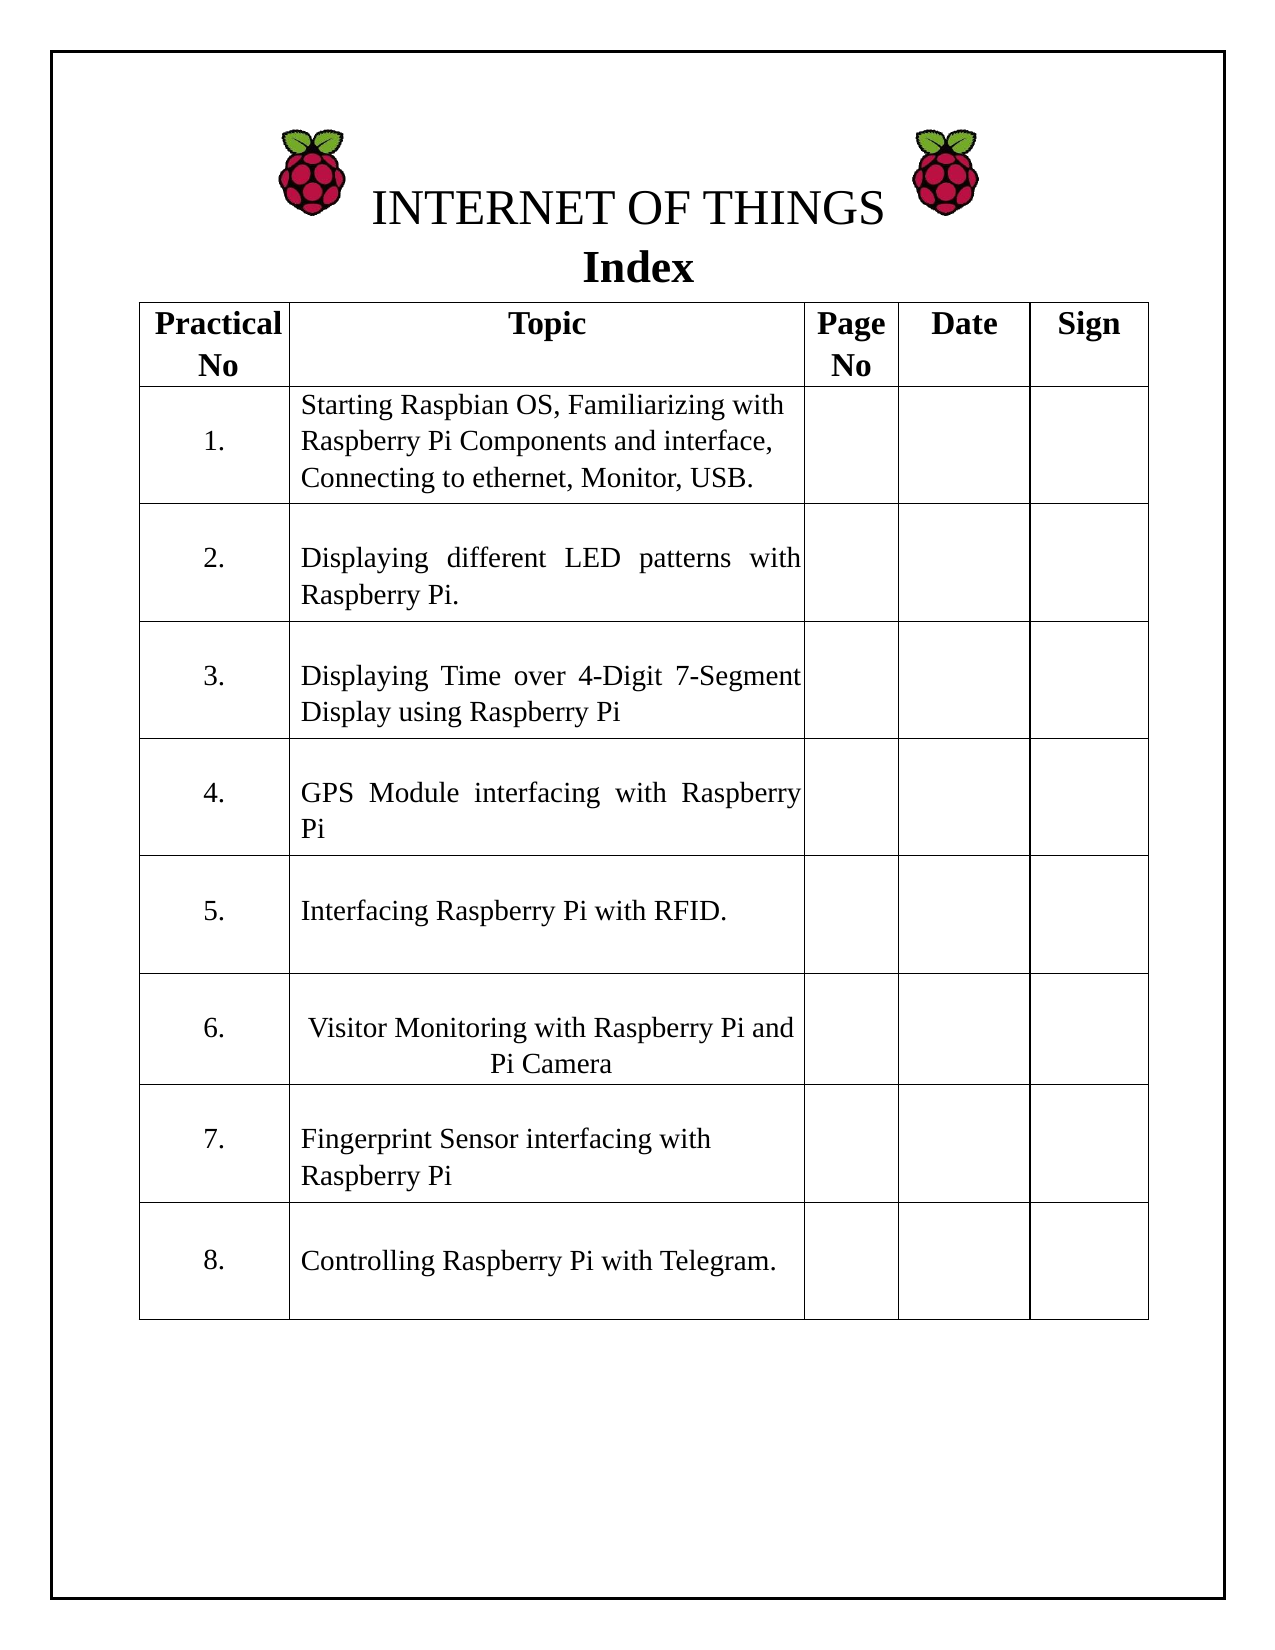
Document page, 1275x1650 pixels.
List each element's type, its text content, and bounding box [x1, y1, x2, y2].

table_cell [899, 739, 1029, 855]
table_cell [1031, 974, 1148, 1084]
table_cell [805, 622, 898, 737]
table_cell 2. [140, 504, 289, 621]
table_cell 8. [140, 1203, 289, 1319]
table_cell [899, 1203, 1029, 1319]
picture [886, 118, 1005, 225]
table_cell Visitor Monitoring with Raspberry Pi and Pi Camera [290, 974, 804, 1084]
table_cell [805, 739, 898, 855]
table_cell 6. [140, 974, 289, 1084]
table_header Topic [290, 303, 804, 386]
table_cell [899, 504, 1029, 621]
table_cell [1031, 504, 1148, 621]
table_cell [1031, 622, 1148, 737]
table_cell GPS Module interfacing with Raspberry Pi [290, 739, 804, 855]
table_cell Displaying Time over 4-Digit 7-Segment Display using Raspberry Pi [290, 622, 804, 737]
table_header Date [899, 303, 1029, 386]
table_cell [805, 504, 898, 621]
table_header Practical No [140, 303, 289, 386]
table_cell [899, 387, 1029, 503]
table_cell 3. [140, 622, 289, 737]
table_cell [899, 622, 1029, 737]
picture [252, 118, 372, 225]
table_cell 5. [140, 856, 289, 972]
table_cell Interfacing Raspberry Pi with RFID. [290, 856, 804, 972]
table_header Page No [805, 303, 898, 386]
table_cell [899, 1085, 1029, 1202]
table_cell [899, 856, 1029, 972]
text Index [132, 240, 1144, 292]
table_cell Displaying different LED patterns with Raspberry Pi. [290, 504, 804, 621]
table_header Sign [1031, 303, 1148, 386]
table_cell [805, 1085, 898, 1202]
table_cell [805, 856, 898, 972]
table_cell 4. [140, 739, 289, 855]
table_cell [1031, 387, 1148, 503]
table_cell [1031, 739, 1148, 855]
table_cell [1031, 1085, 1148, 1202]
table_cell [805, 1203, 898, 1319]
table_cell Starting Raspbian OS, Familiarizing with Raspberry Pi Components and interface, Connecting to ethernet, Monitor, USB. [290, 387, 804, 503]
table_cell [805, 974, 898, 1084]
table_cell [805, 387, 898, 503]
table_cell Fingerprint Sensor interfacing with Raspberry Pi [290, 1085, 804, 1202]
table_cell [1031, 1203, 1148, 1319]
table_cell 7. [140, 1085, 289, 1202]
table_cell Controlling Raspberry Pi with Telegram. [290, 1203, 804, 1319]
table_cell [1031, 856, 1148, 972]
table_cell 1. [140, 387, 289, 503]
table_cell [899, 974, 1029, 1084]
